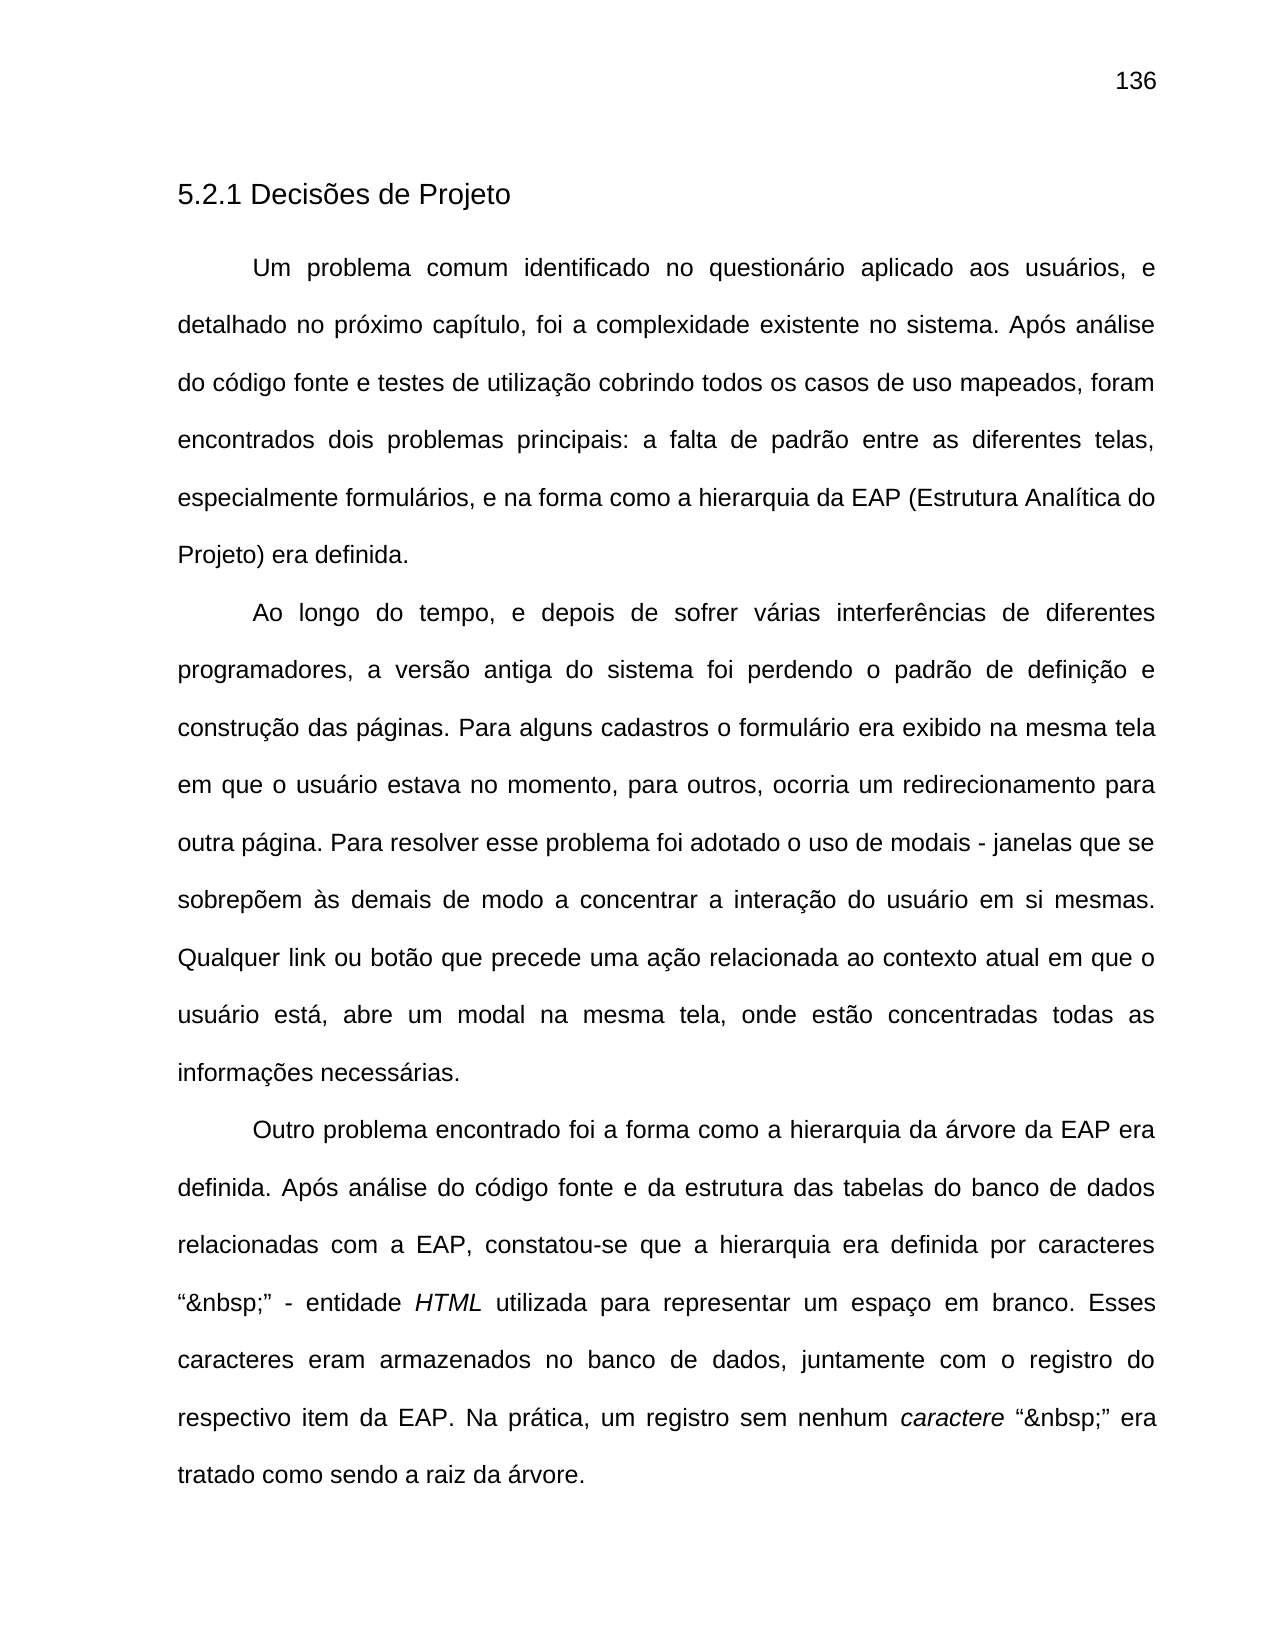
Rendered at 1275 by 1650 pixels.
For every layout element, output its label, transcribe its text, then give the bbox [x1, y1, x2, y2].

text Ao longo do tempo, e depois de sofrer várias interferências de diferentes programadores, a versão antiga do sistema foi perdendo o padrão de definição e construção das páginas. Para alguns cadastros o formulário era exibido na mesma tela em que o usuário estava no momento, para outros, ocorria um redirecionamento para outra página. Para resolver esse problema foi adotado o uso de modais - janelas que se sobrepõem às demais de modo a concentrar a interação do usuário em si mesmas. Qualquer link ou botão que precede uma ação relacionada ao contexto atual em que o usuário está, abre um modal na mesma tela, onde estão concentradas todas as informações necessárias. [177, 598, 1157, 1086]
subtitle 5.2.1 Decisões de Projeto [177, 177, 1157, 211]
text Outro problema encontrado foi a forma como a hierarquia da árvore da EAP era definida. Após análise do código fonte e da estrutura das tabelas do banco de dados relacionadas com a EAP, constatou-se que a hierarquia era definida por caracteres “&nbsp;” - entidade HTML utilizada para representar um espaço em branco. Esses caracteres eram armazenados no banco de dados, juntamente com o registro do respectivo item da EAP. Na prática, um registro sem nenhum caractere “&nbsp;” era tratado como sendo a raiz da árvore. [177, 1115, 1157, 1489]
text Um problema comum identificado no questionário aplicado aos usuários, e detalhado no próximo capítulo, foi a complexidade existente no sistema. Após análise do código fonte e testes de utilização cobrindo todos os casos de uso mapeados, foram encontrados dois problemas principais: a falta de padrão entre as diferentes telas, especialmente formulários, e na forma como a hierarquia da EAP (Estrutura Analítica do Projeto) era definida. [177, 253, 1157, 569]
